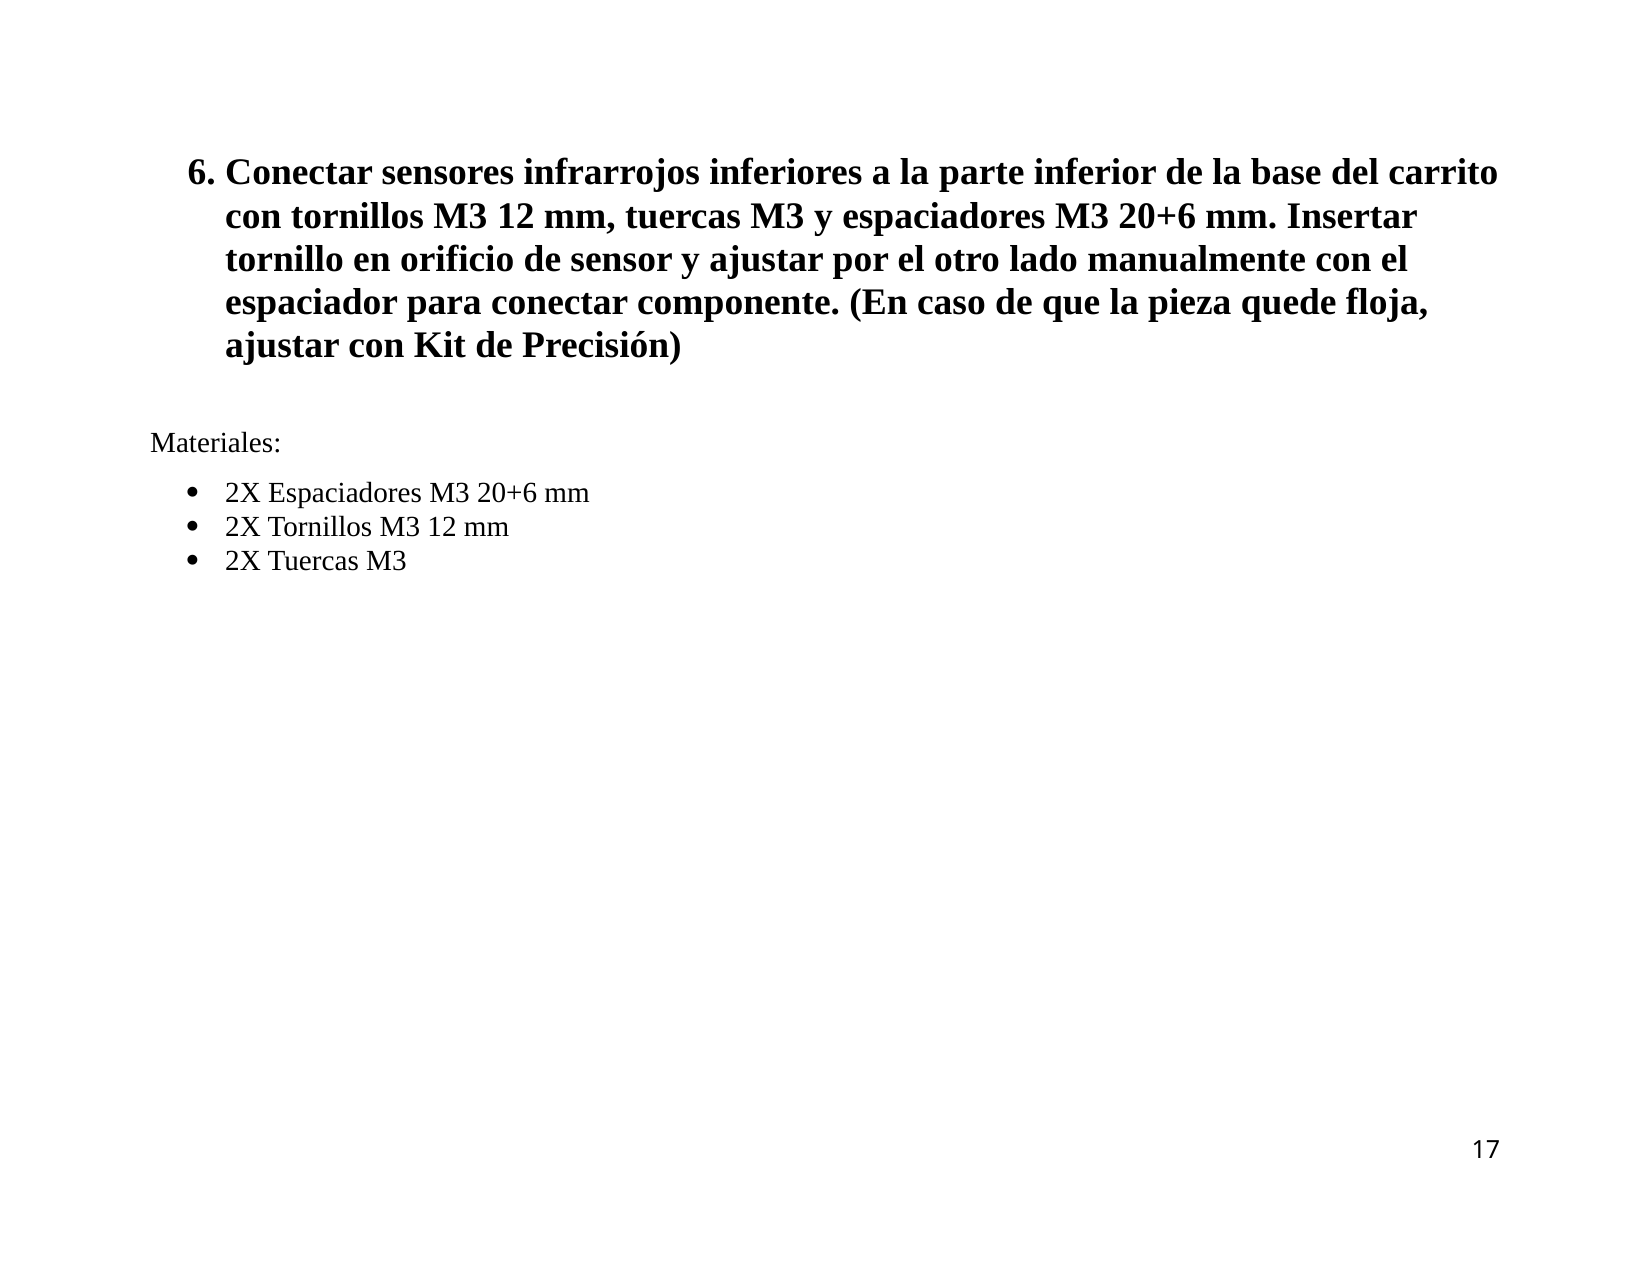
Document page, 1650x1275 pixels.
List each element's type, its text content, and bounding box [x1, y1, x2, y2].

list Conectar sensores infrarrojos inferiores a la parte inferior de la base del carrito con tornillos M3 12 mm, tuercas M3 y espaciadores M3 20+6 mm. Insertar tornillo en orificio de sensor y ajustar por el otro lado manualmente con el espaciador para conectar componente. (En caso de que la pieza quede floja, ajustar con Kit de Precisión) [187, 150, 1500, 366]
list 2X Tornillos M3 12 mm [187, 509, 1500, 543]
list 2X Espaciadores M3 20+6 mm [187, 476, 1500, 509]
list 2X Tuercas M3 [187, 543, 1500, 577]
text Materiales: [150, 425, 1500, 459]
